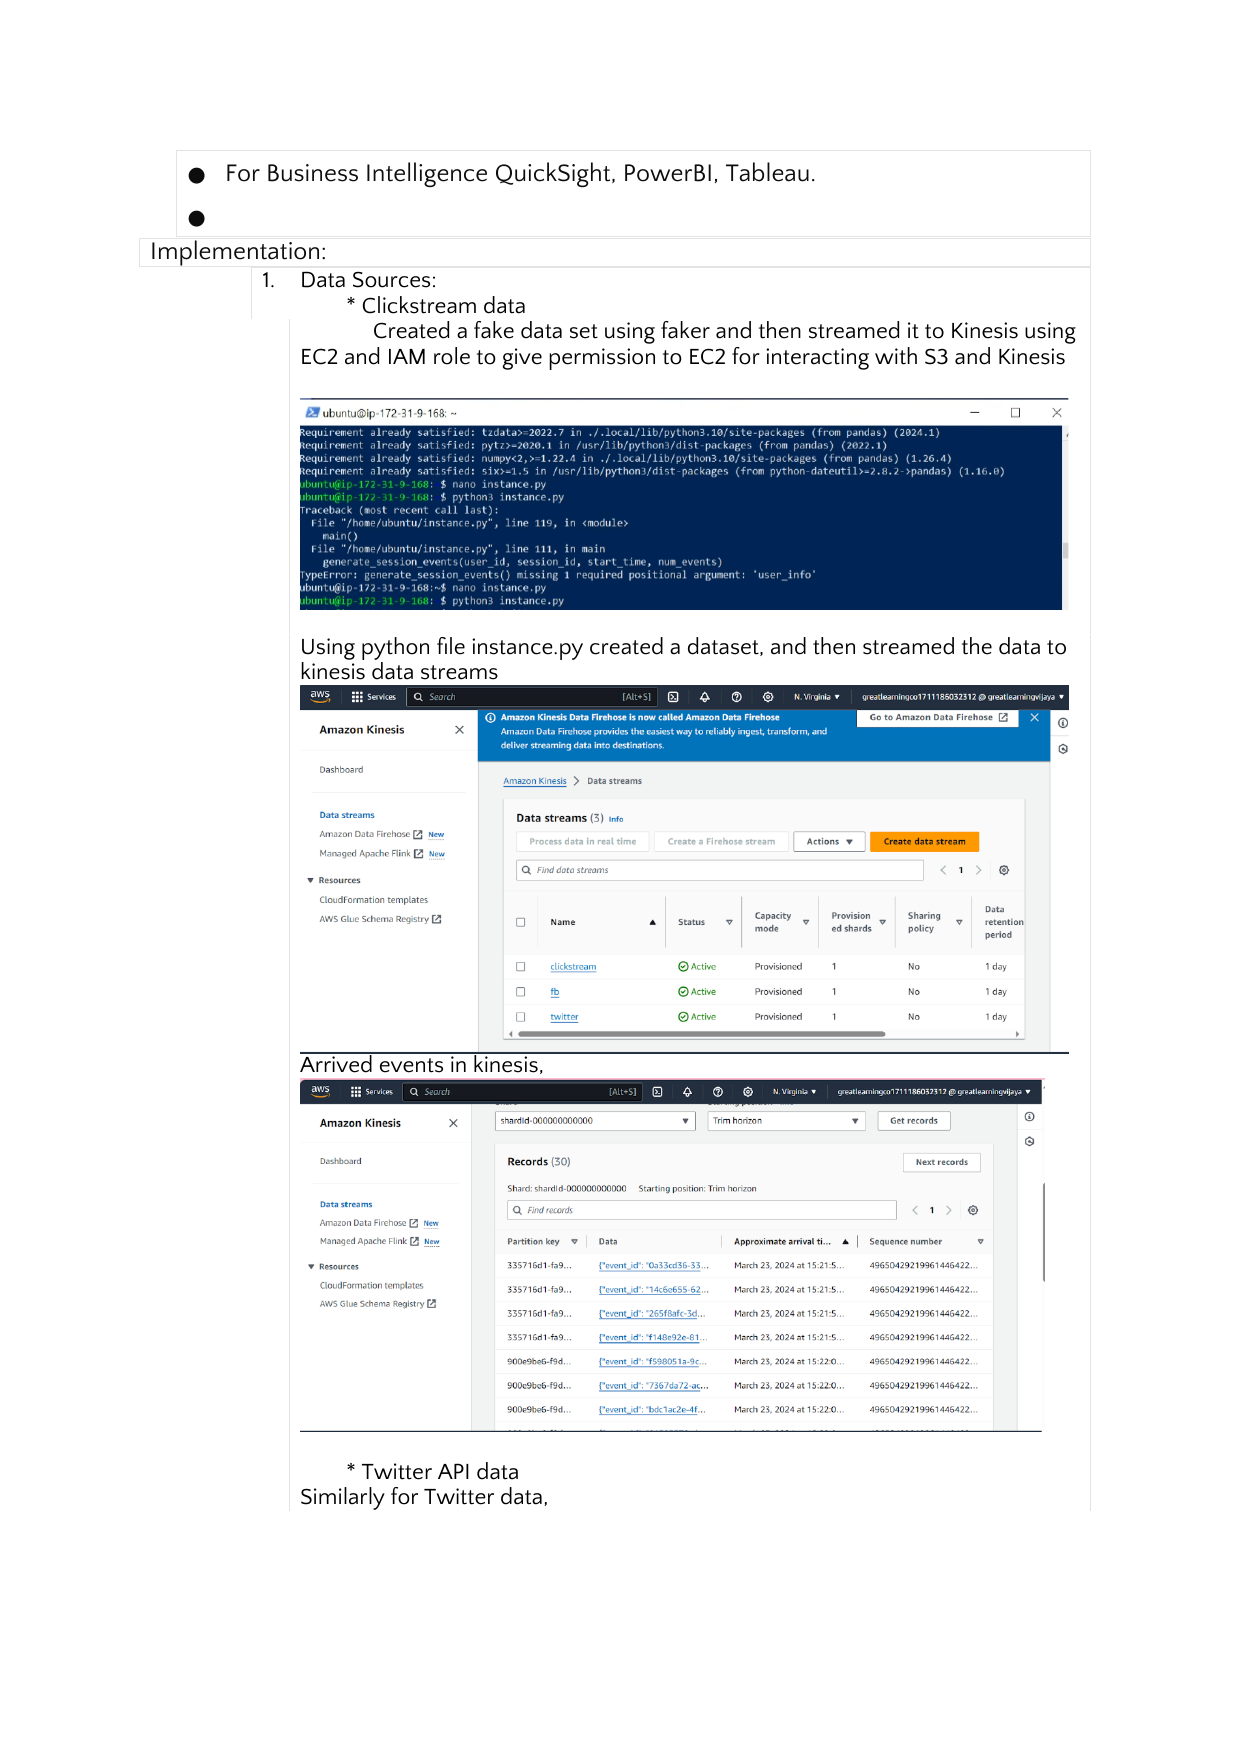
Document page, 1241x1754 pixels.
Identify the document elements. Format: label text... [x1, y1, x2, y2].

list Data Sources: * Clickstream data [252, 268, 1090, 319]
text * Twitter API data [290, 1460, 1090, 1485]
list For Business Intelligence QuickSight, PowerBI, Tableau. [177, 151, 1090, 193]
picture [300, 398, 1069, 610]
text Arrived events in kinesis, [290, 1053, 1090, 1079]
picture [300, 1078, 1045, 1432]
text Created a fake data set using faker and then streamed it to Kinesis using EC2 and IAM role to give permission to EC2 for interacting with S3 and Kinesis [290, 319, 1090, 370]
picture [300, 685, 1069, 1054]
text Using python file instance.py created a dataset, and then streamed the data to kinesis data streams [290, 634, 1090, 685]
text Implementation: [140, 239, 1090, 266]
text Similarly for Twitter data, [290, 1485, 1090, 1511]
